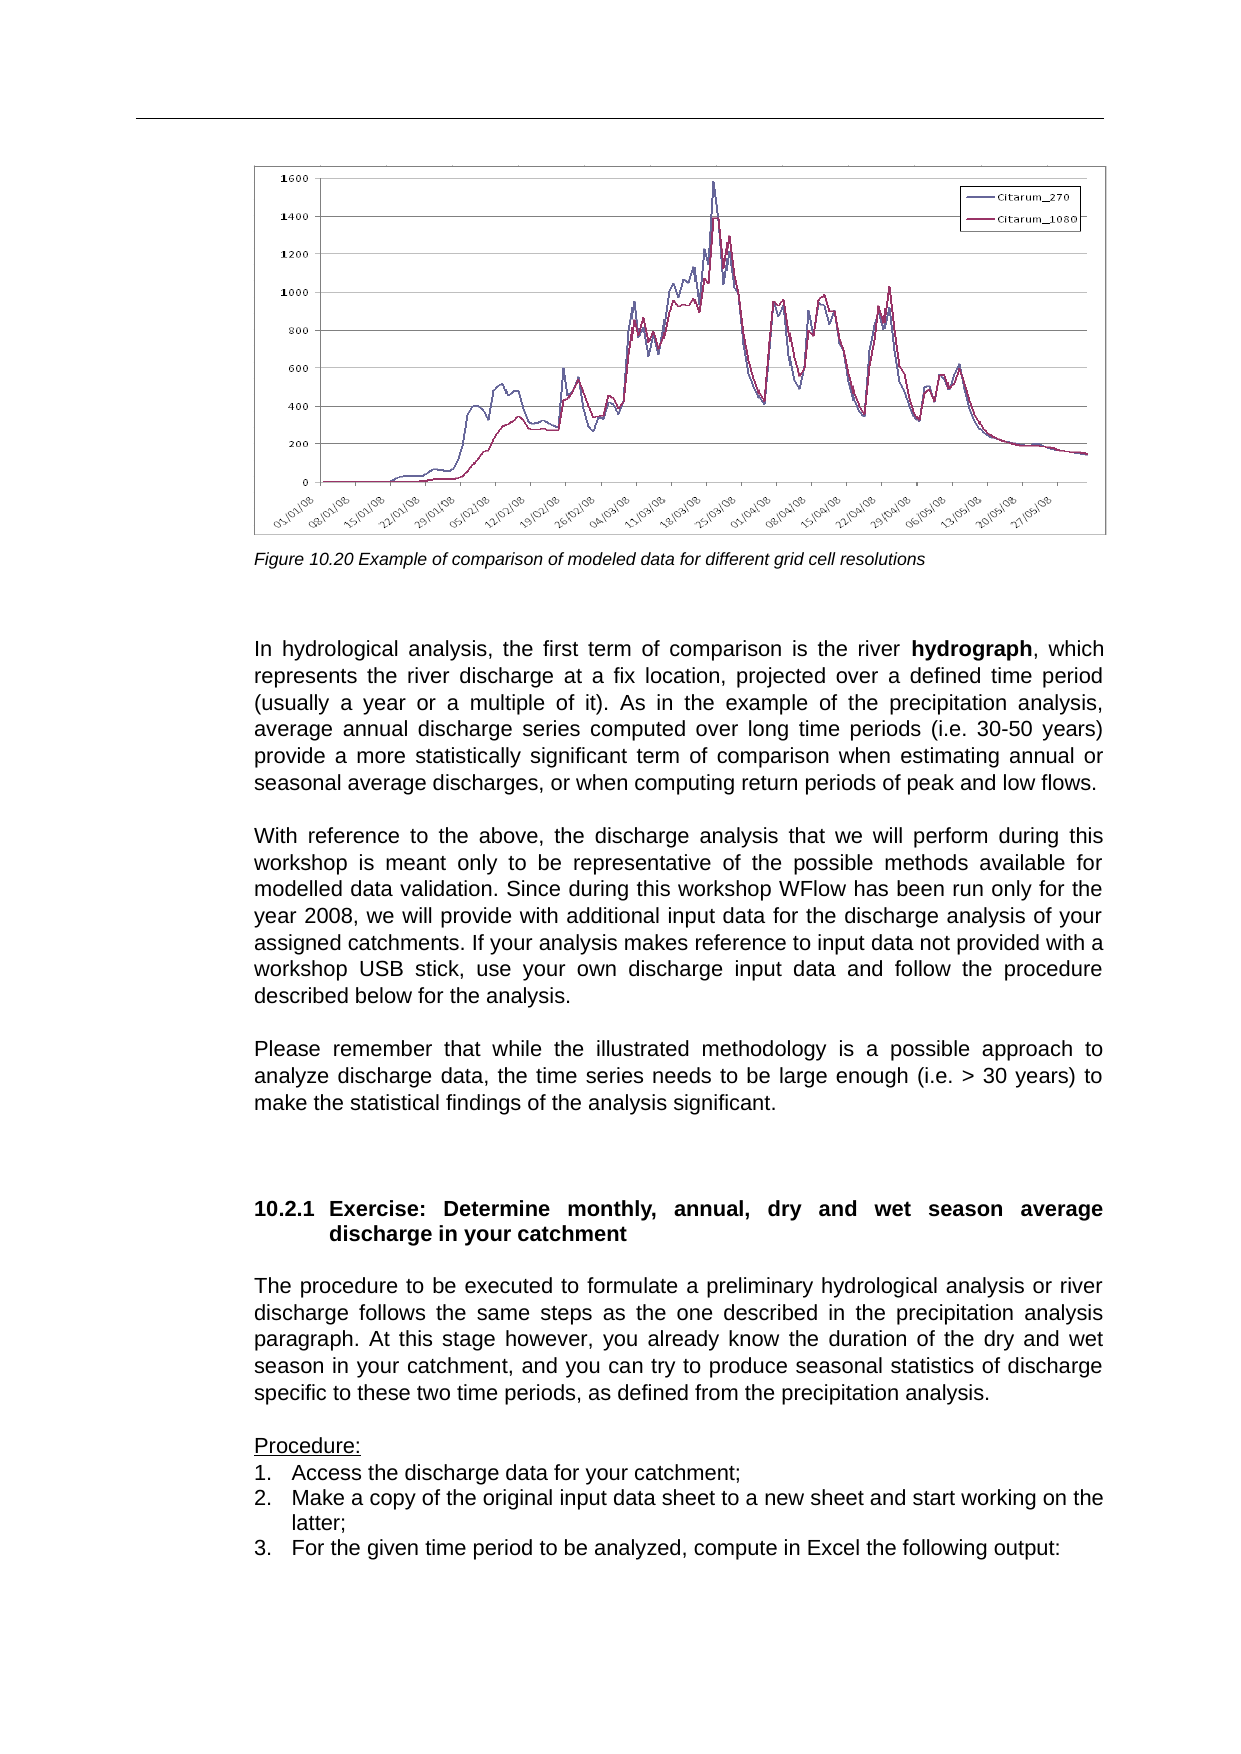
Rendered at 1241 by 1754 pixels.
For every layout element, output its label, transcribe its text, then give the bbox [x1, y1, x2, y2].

picture [253, 165, 1107, 535]
text Please remember that while the illustrated methodology is a possible approach to analyze discharge data, the time series needs to be large enough (i.e. > 30 years) to make the statistical findings of the analysis significant. [254, 1036, 1104, 1114]
list Make a copy of the original input data sheet to a new sheet and start working on the latter; [254, 1485, 1104, 1535]
text Procedure: [254, 1433, 1104, 1458]
list Access the discharge data for your catchment; [254, 1460, 1104, 1485]
text With reference to the above, the discharge analysis that we will perform during this workshop is meant only to be representative of the possible methods available for modelled data validation. Since during this workshop WFlow has been run only for the year 2008, we will provide with additional input data for the discharge analysis of your assigned catchments. If your analysis makes reference to input data not provided with a workshop USB stick, use your own discharge input data and follow the procedure described below for the analysis. [254, 823, 1104, 1008]
subtitle Exercise: Determine monthly, annual, dry and wet season average discharge in your catchment [254, 1196, 1104, 1246]
text The procedure to be executed to formulate a preliminary hydrological analysis or river discharge follows the same steps as the one described in the precipitation analysis paragraph. At this stage however, you already know the duration of the dry and wet season in your catchment, and you can try to produce seasonal statistics of discharge specific to these two time periods, as defined from the precipitation analysis. [254, 1273, 1104, 1405]
text In hydrological analysis, the first term of comparison is the river hydrograph, which represents the river discharge at a fix location, projected over a defined time period (usually a year or a multiple of it). As in the example of the precipitation analysis, average annual discharge series computed over long time periods (i.e. 30-50 years) provide a more statistically significant term of comparison when estimating annual or seasonal average discharges, or when computing return periods of peak and low flows. [254, 636, 1104, 794]
list For the given time period to be analyzed, compute in Excel the following output: [254, 1535, 1104, 1561]
